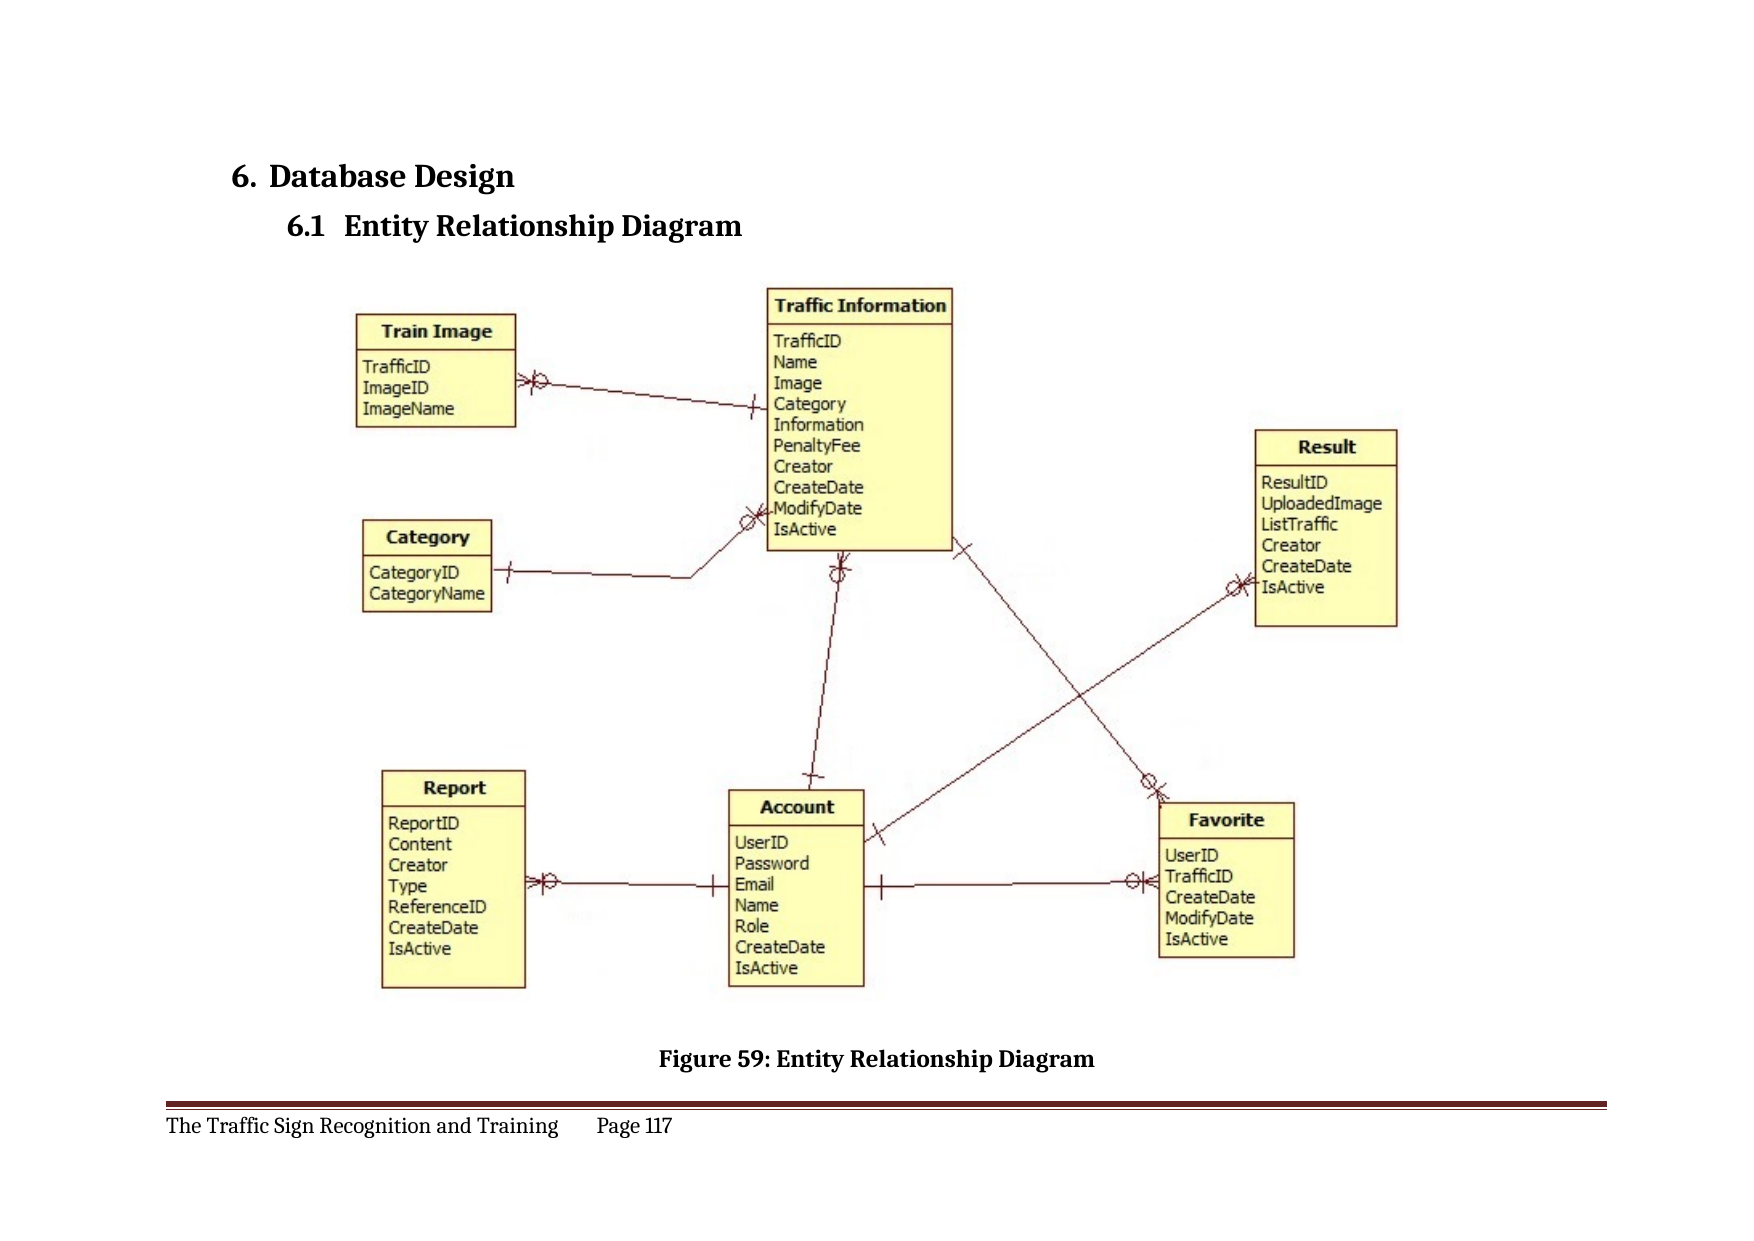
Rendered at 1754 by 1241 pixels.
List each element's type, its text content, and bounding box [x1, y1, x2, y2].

text Figure 59: Entity Relationship Diagram [147, 1045, 1607, 1074]
picture [324, 256, 1430, 1021]
subtitle Database Design [231, 157, 1607, 196]
subtitle Entity Relationship Diagram [325, 208, 1607, 244]
